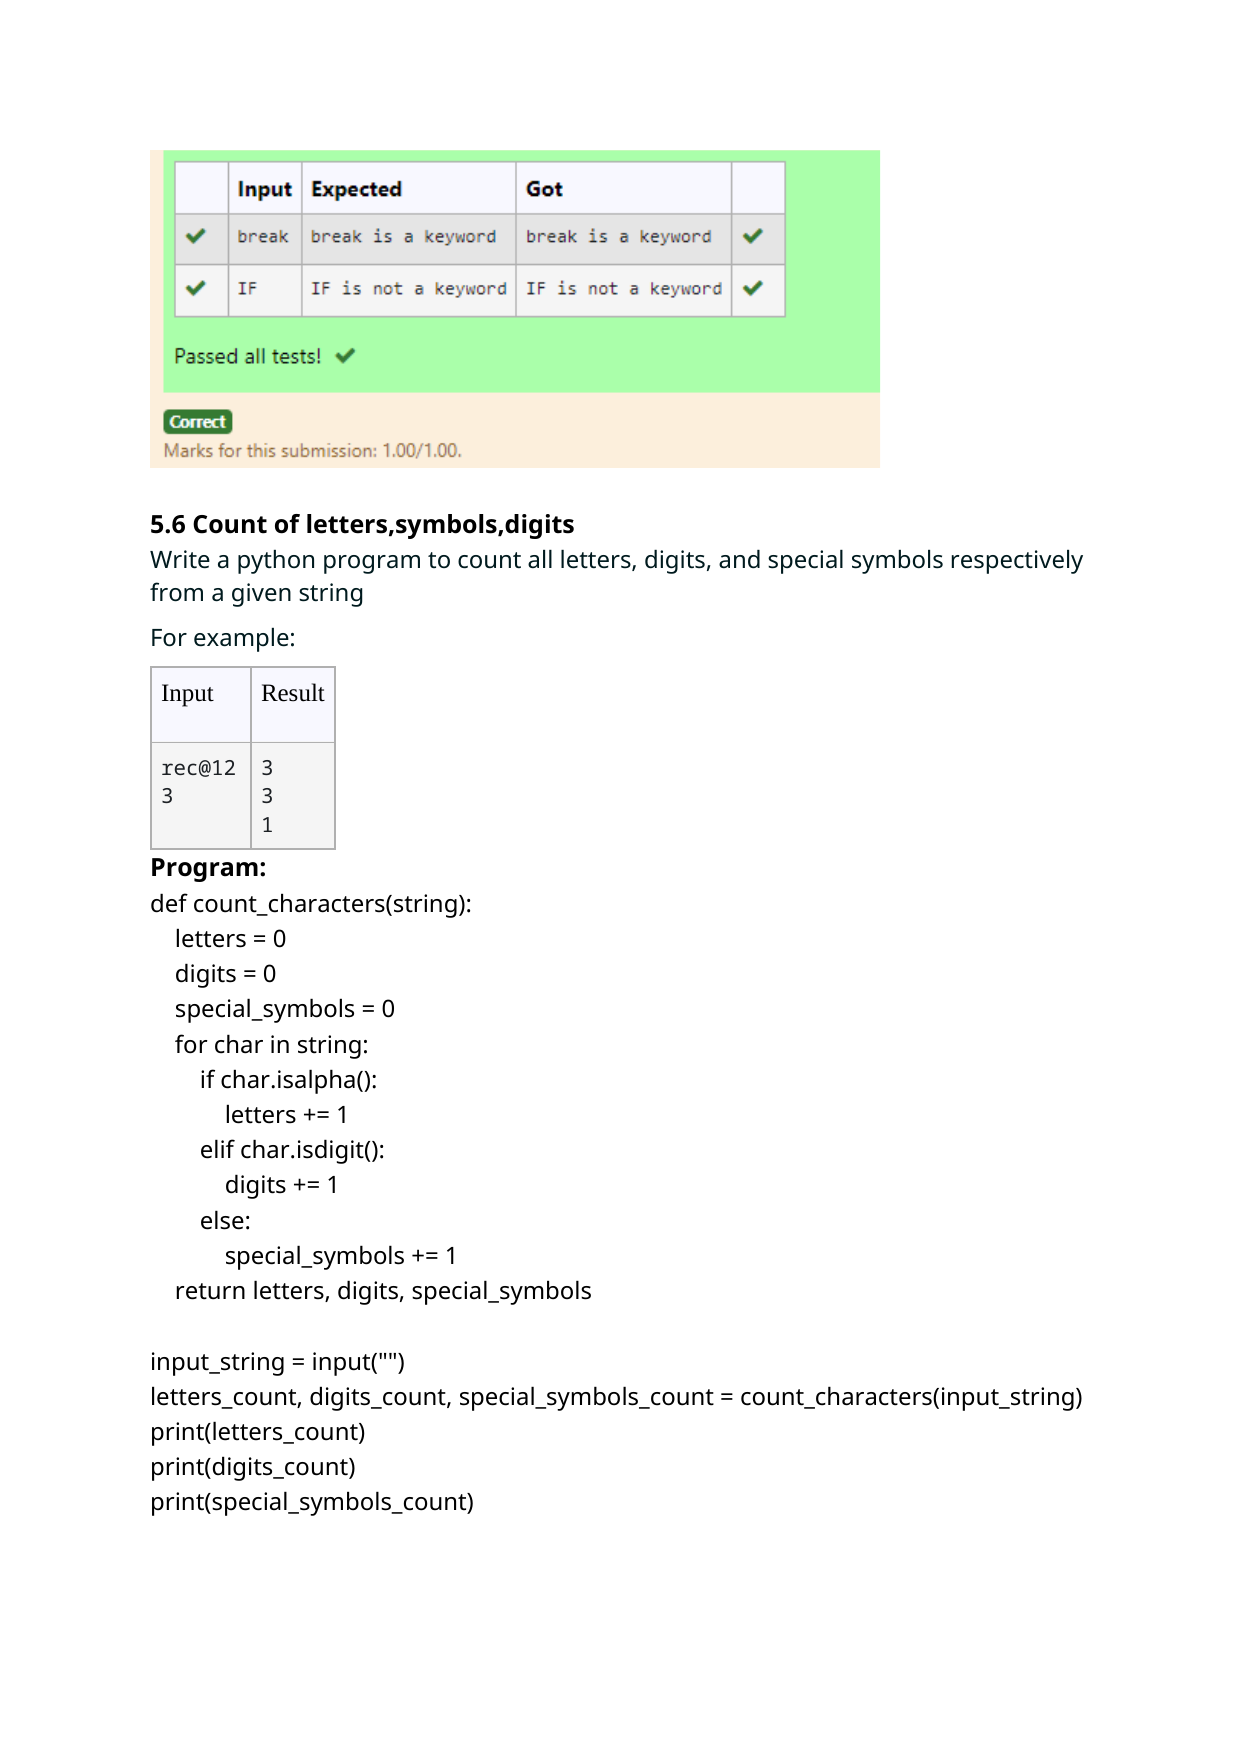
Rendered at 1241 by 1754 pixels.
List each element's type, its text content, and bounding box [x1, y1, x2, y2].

text digits = 0 [150, 957, 1090, 989]
text special_symbols += 1 [150, 1239, 1090, 1271]
text else: [150, 1203, 1090, 1236]
text input_string = input("") [150, 1344, 1090, 1377]
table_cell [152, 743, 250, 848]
text print(digits_count) [150, 1450, 1090, 1482]
text Program: [150, 850, 1090, 884]
text print(special_symbols_count) [150, 1485, 1090, 1518]
text return letters, digits, special_symbols [150, 1274, 1090, 1306]
text for char in string: [150, 1027, 1090, 1060]
text if char.isalpha(): [150, 1063, 1090, 1095]
text letters_count, digits_count, special_symbols_count = count_characters(input_string) [150, 1379, 1090, 1412]
text letters += 1 [150, 1098, 1090, 1130]
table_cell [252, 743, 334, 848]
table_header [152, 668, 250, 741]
picture [150, 150, 880, 468]
text Write a python program to count all letters, digits, and special symbols respectively from a given string [150, 543, 1090, 608]
text special_symbols = 0 [150, 992, 1090, 1025]
text digits += 1 [150, 1168, 1090, 1201]
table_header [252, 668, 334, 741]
text def count_characters(string): [150, 887, 1090, 919]
text print(letters_count) [150, 1415, 1090, 1447]
text For example: [150, 621, 1090, 653]
text elif char.isdigit(): [150, 1133, 1090, 1166]
text letters = 0 [150, 922, 1090, 954]
text 5.6 Count of letters,symbols,digits [150, 506, 1090, 541]
